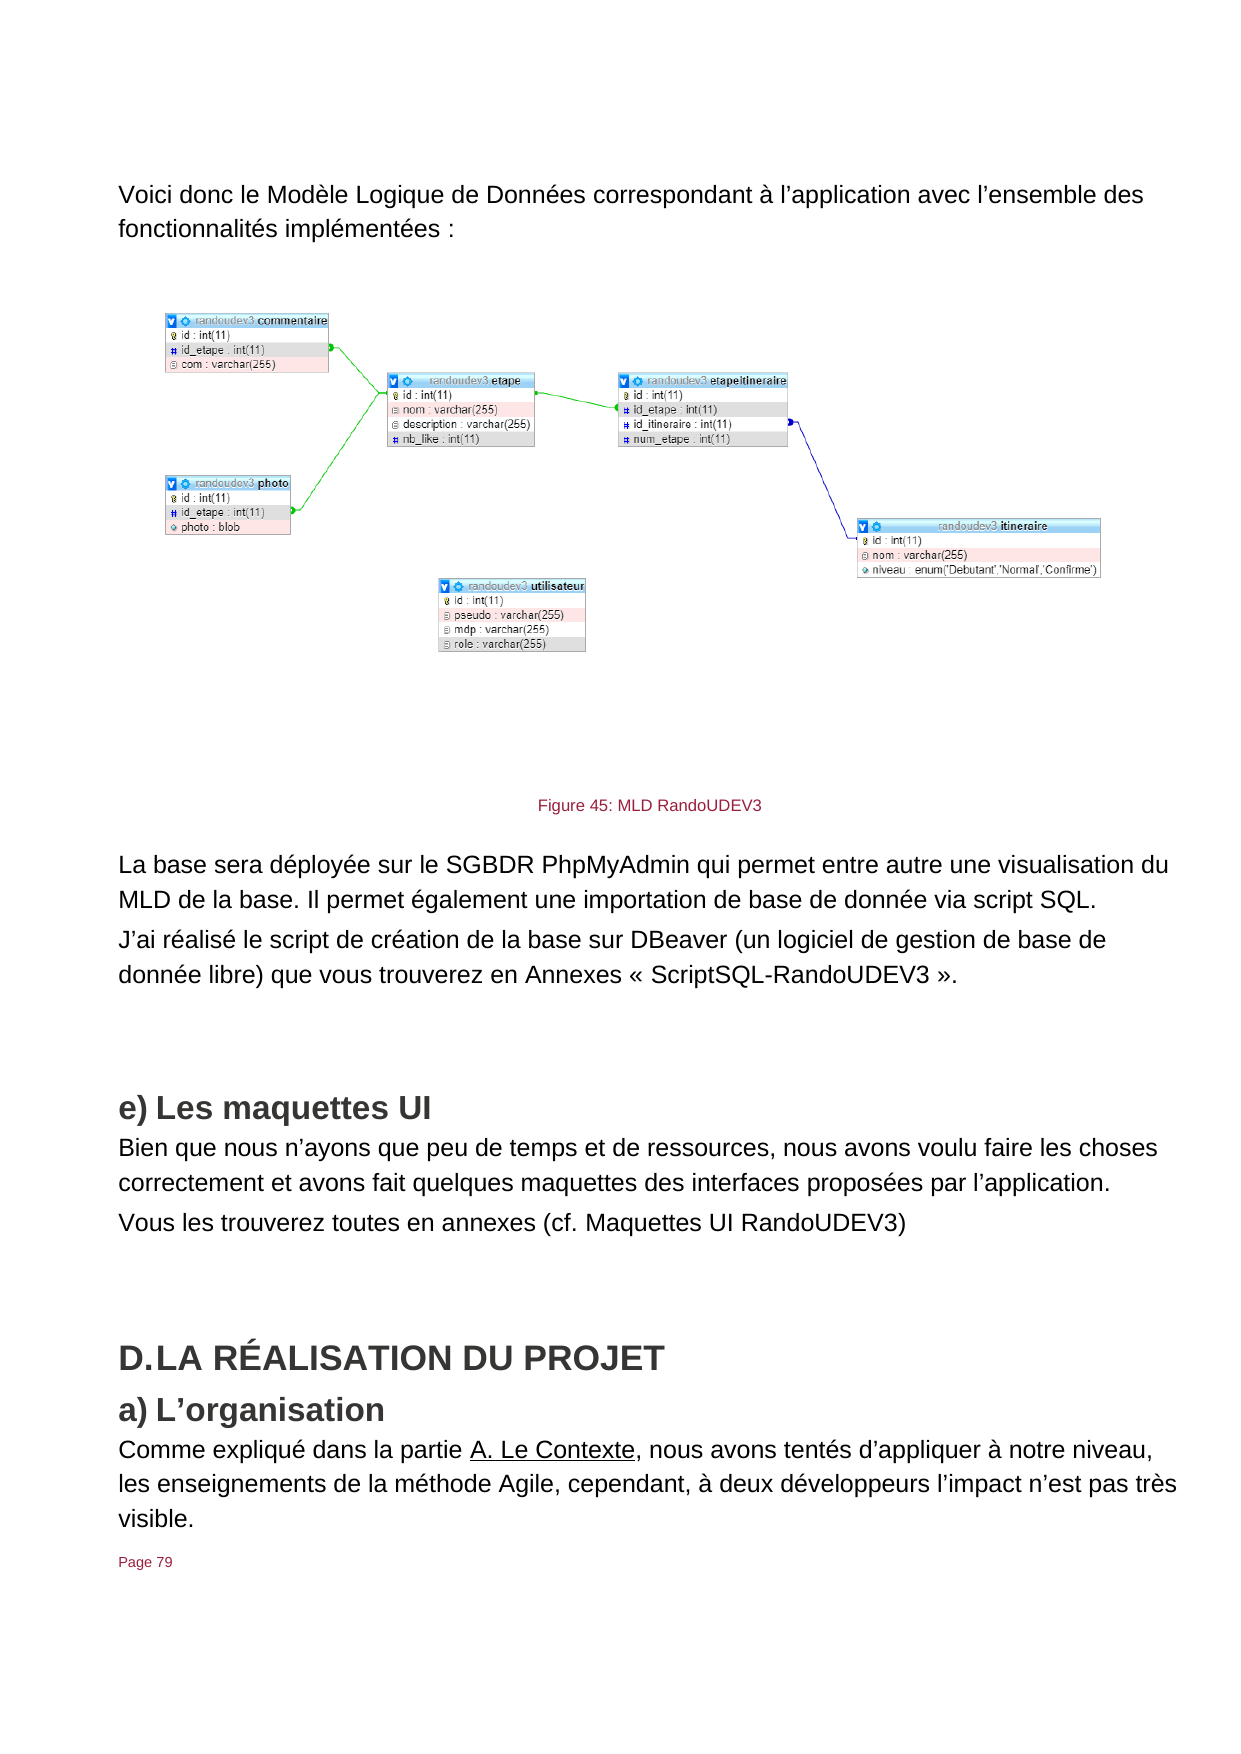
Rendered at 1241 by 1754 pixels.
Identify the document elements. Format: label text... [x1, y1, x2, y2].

text Bien que nous n’ayons que peu de temps et de ressources, nous avons voulu faire les choses correctement et avons fait quelques maquettes des interfaces proposées par l’application. [118, 1133, 1181, 1196]
subtitle L’organisation [118, 1390, 1181, 1428]
text Vous les trouverez toutes en annexes (cf. Maquettes UI RandoUDEV3) [118, 1208, 1181, 1237]
text Comme expliqué dans la partie A. Le Contexte, nous avons tentés d’appliquer à notre niveau, les enseignements de la méthode Agile, cependant, à deux développeurs l’impact n’est pas très visible. [118, 1435, 1181, 1532]
subtitle Les maquettes UI [118, 1088, 1181, 1127]
picture [118, 248, 1137, 745]
subtitle La réalisation du projet [118, 1337, 1181, 1377]
text Figure 45: MLD RandoUDEV3 [118, 795, 1181, 814]
text J’ai réalisé le script de création de la base sur DBeaver (un logiciel de gestion de base de donnée libre) que vous trouverez en Annexes « ScriptSQL-RandoUDEV3 ». [118, 926, 1181, 989]
text La base sera déployée sur le SGBDR PhpMyAdmin qui permet entre autre une visualisation du MLD de la base. Il permet également une importation de base de donnée via script SQL. [118, 850, 1181, 913]
